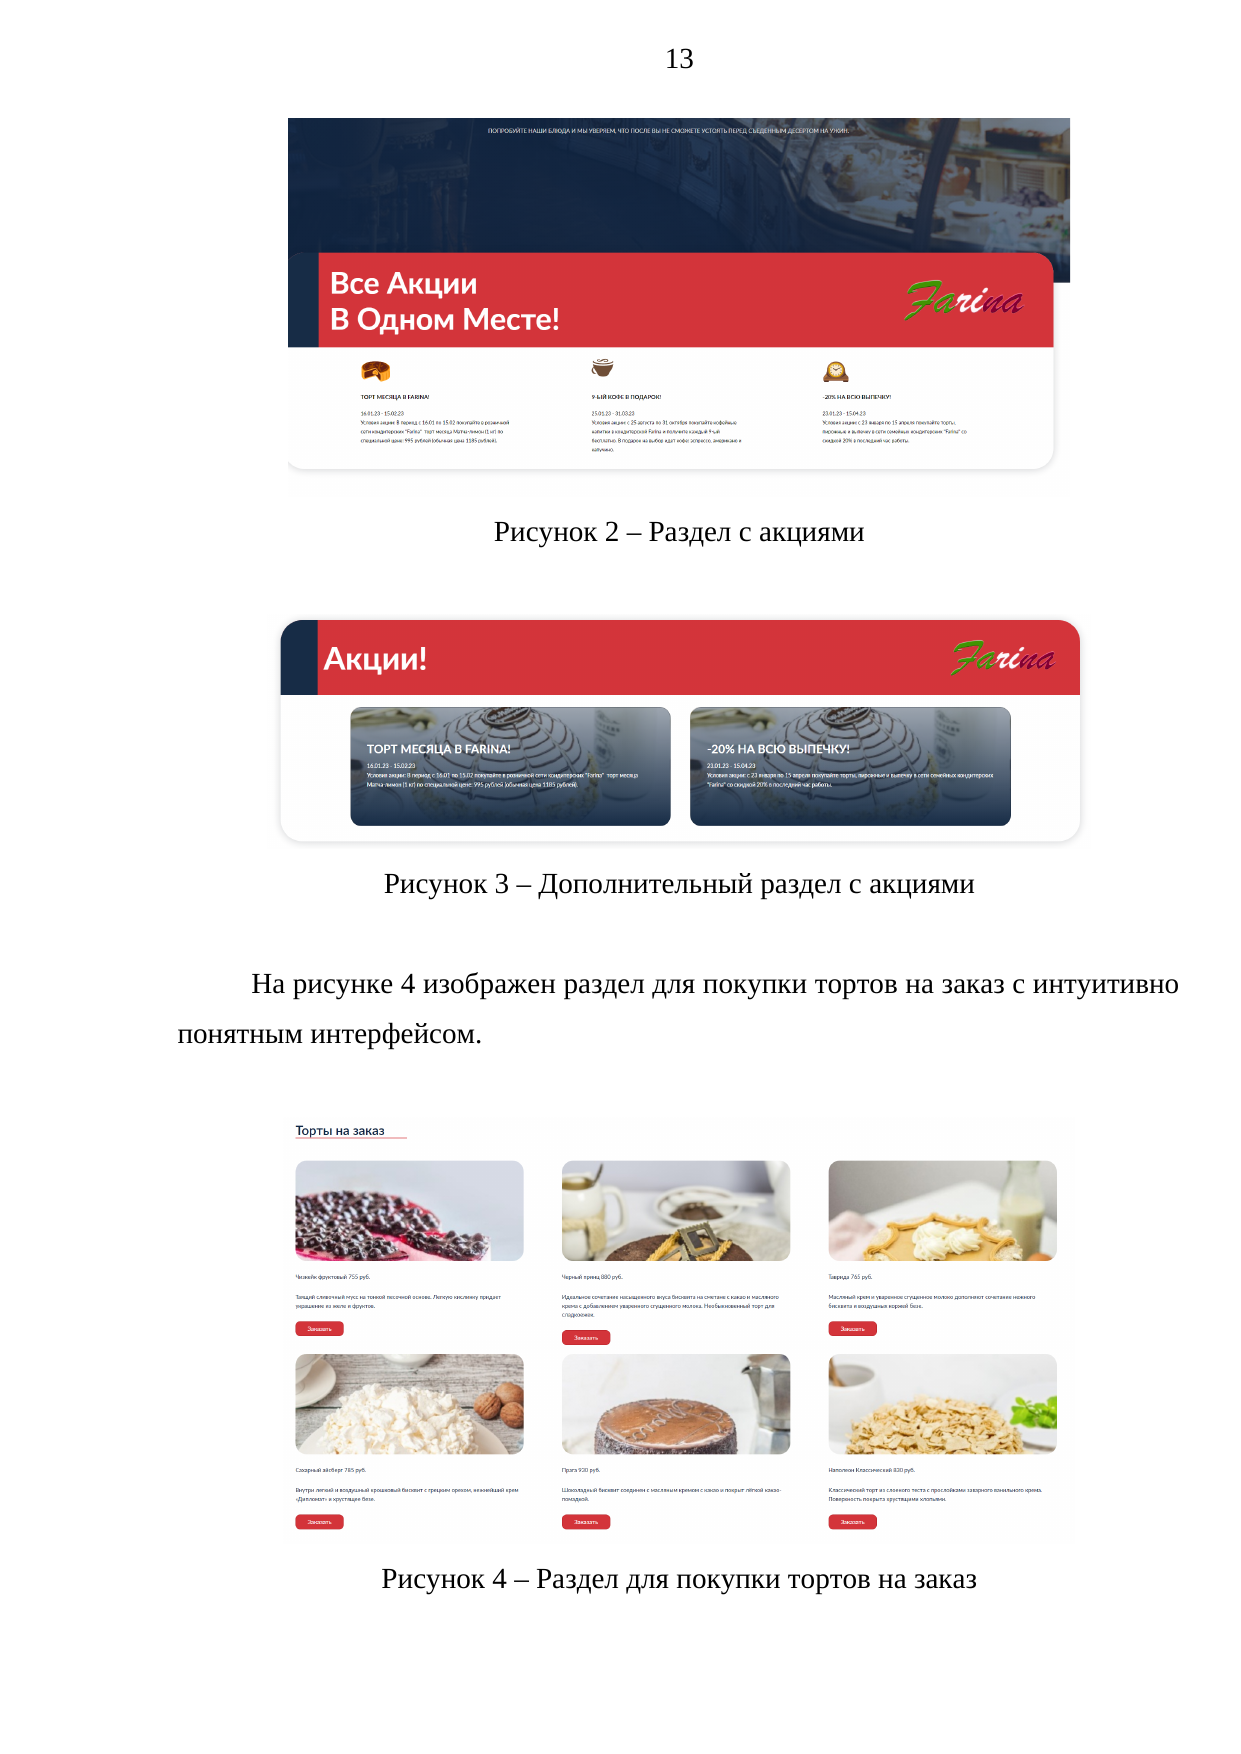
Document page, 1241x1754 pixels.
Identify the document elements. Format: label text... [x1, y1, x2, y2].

picture [266, 614, 1092, 849]
picture [288, 118, 1071, 497]
text Рисунок 3 – Дополнительный раздел с акциями [177, 866, 1181, 899]
text На рисунке 4 изображен раздел для покупки тортов на заказ с интуитивно понятным интерфейсом. [177, 966, 1181, 1050]
picture [283, 1117, 1076, 1544]
text Рисунок 4 – Раздел для покупки тортов на заказ [177, 1561, 1181, 1594]
text Рисунок 2 – Раздел с акциями [177, 514, 1181, 547]
